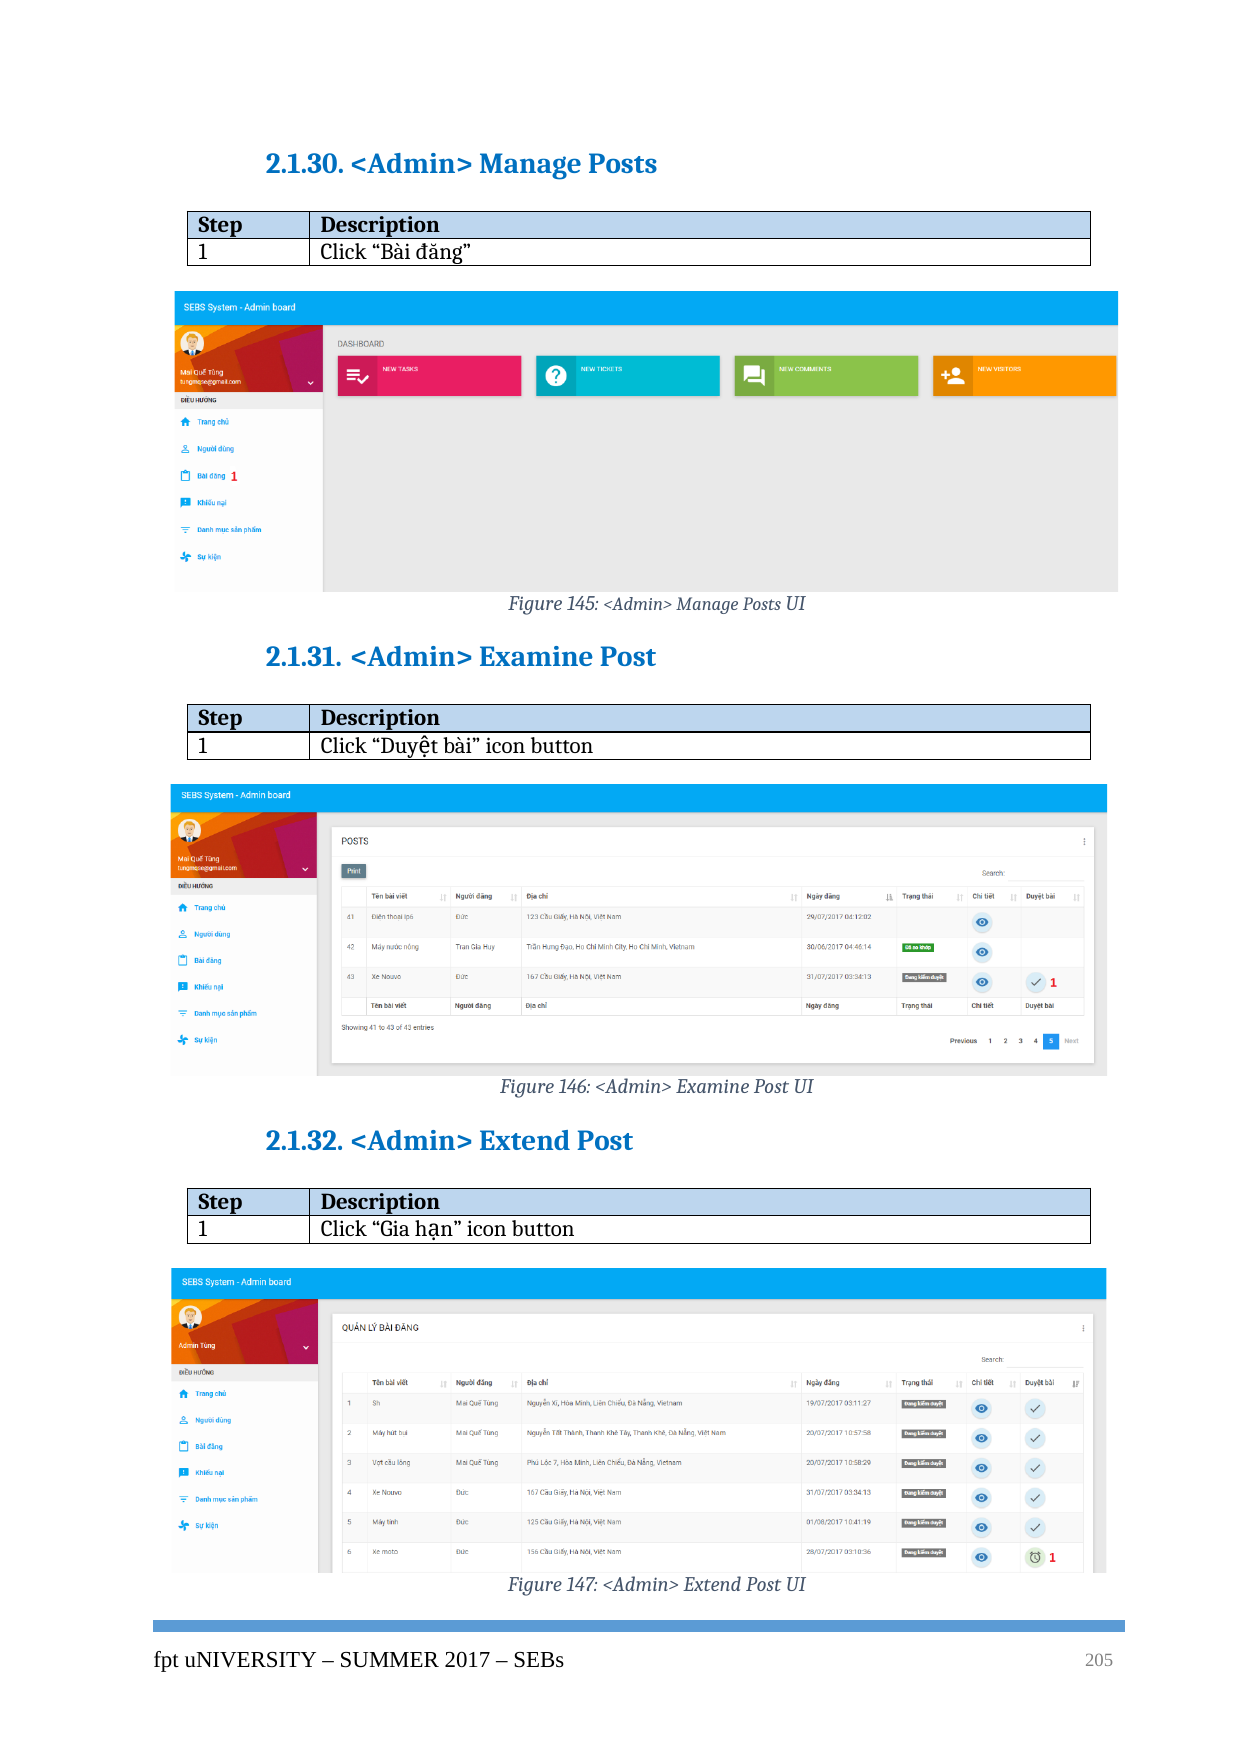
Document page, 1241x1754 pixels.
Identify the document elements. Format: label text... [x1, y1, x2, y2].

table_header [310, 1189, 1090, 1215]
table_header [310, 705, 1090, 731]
text <Admin> Extend Post [266, 1124, 1125, 1158]
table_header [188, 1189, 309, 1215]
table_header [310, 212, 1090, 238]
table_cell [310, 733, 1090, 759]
picture [170, 813, 1108, 1076]
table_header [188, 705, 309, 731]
text <Admin> Examine Post [266, 640, 1125, 674]
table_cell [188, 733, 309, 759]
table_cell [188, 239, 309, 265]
picture [174, 326, 1119, 592]
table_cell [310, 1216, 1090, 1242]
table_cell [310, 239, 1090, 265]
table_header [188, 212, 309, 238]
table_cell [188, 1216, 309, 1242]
text <Admin> Manage Posts [266, 147, 1125, 181]
picture [171, 1300, 1107, 1573]
